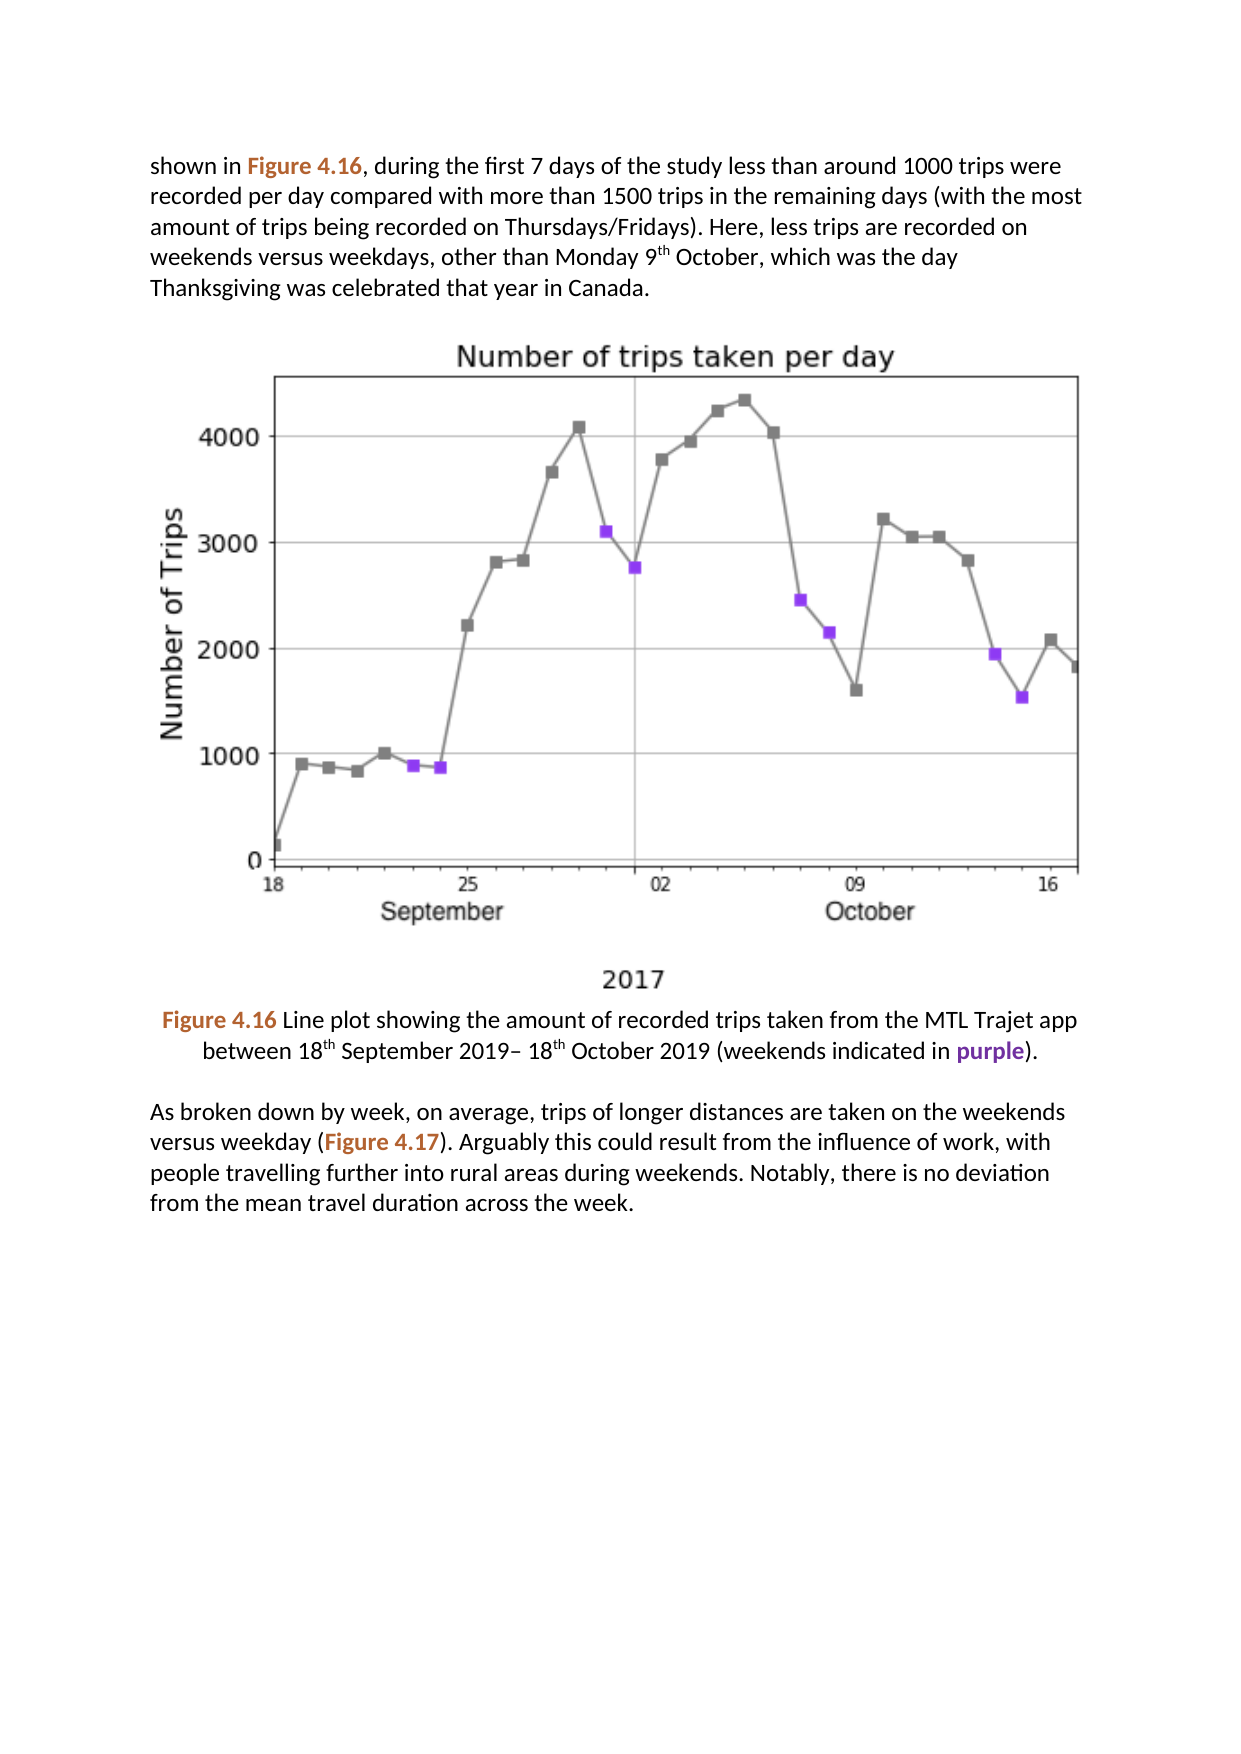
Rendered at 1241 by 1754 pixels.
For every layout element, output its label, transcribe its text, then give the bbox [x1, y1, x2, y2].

text Figure 4.16 Line plot showing the amount of recorded trips taken from the MTL Trajet app between 18th September 2019– 18th October 2019 (weekends indicated in purple). [150, 1005, 1090, 1066]
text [150, 150, 1090, 303]
text As broken down by week, on average, trips of longer distances are taken on the weekends versus weekday (Figure 4.17). Arguably this could result from the influence of work, with people travelling further into rural areas during weekends. Notably, there is no deviation from the mean travel duration across the week. [150, 1096, 1090, 1218]
picture [150, 333, 1090, 1005]
